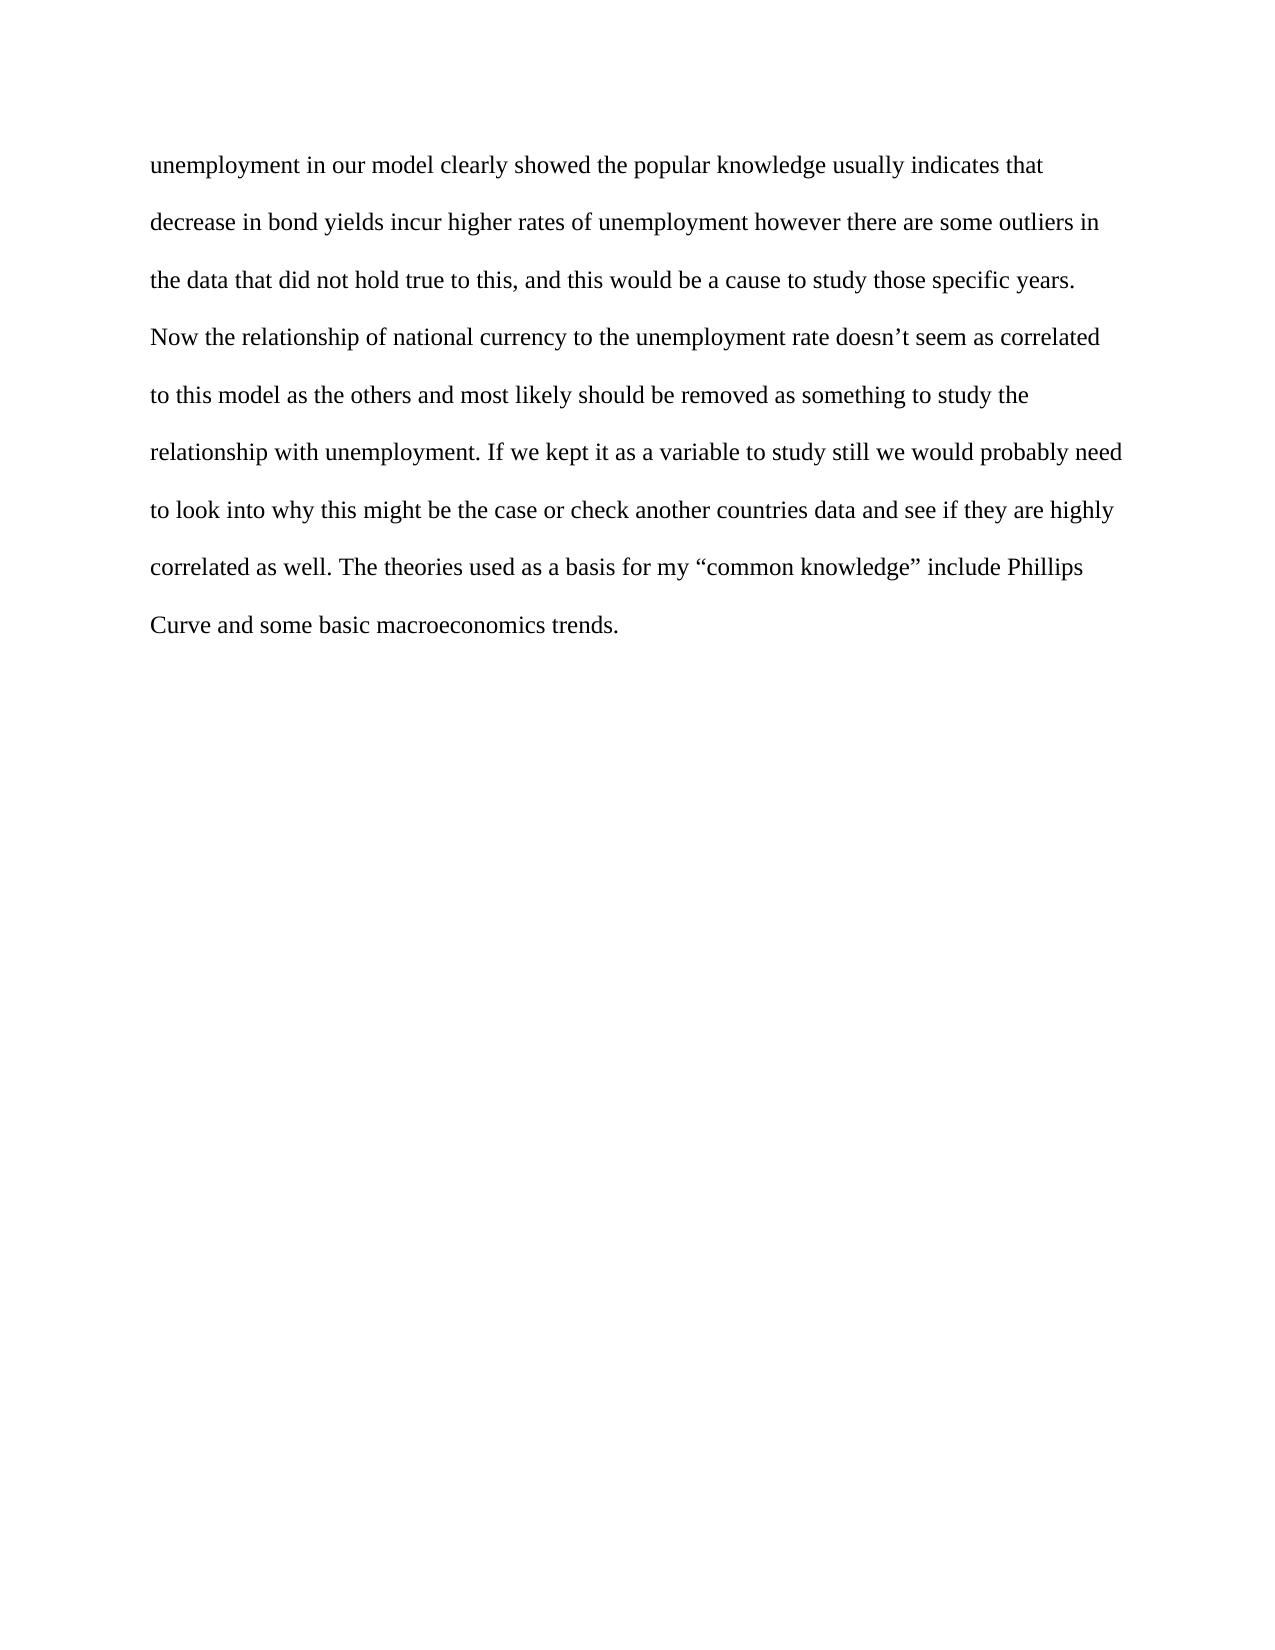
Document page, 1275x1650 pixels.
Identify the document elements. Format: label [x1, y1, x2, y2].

text [150, 150, 1125, 639]
